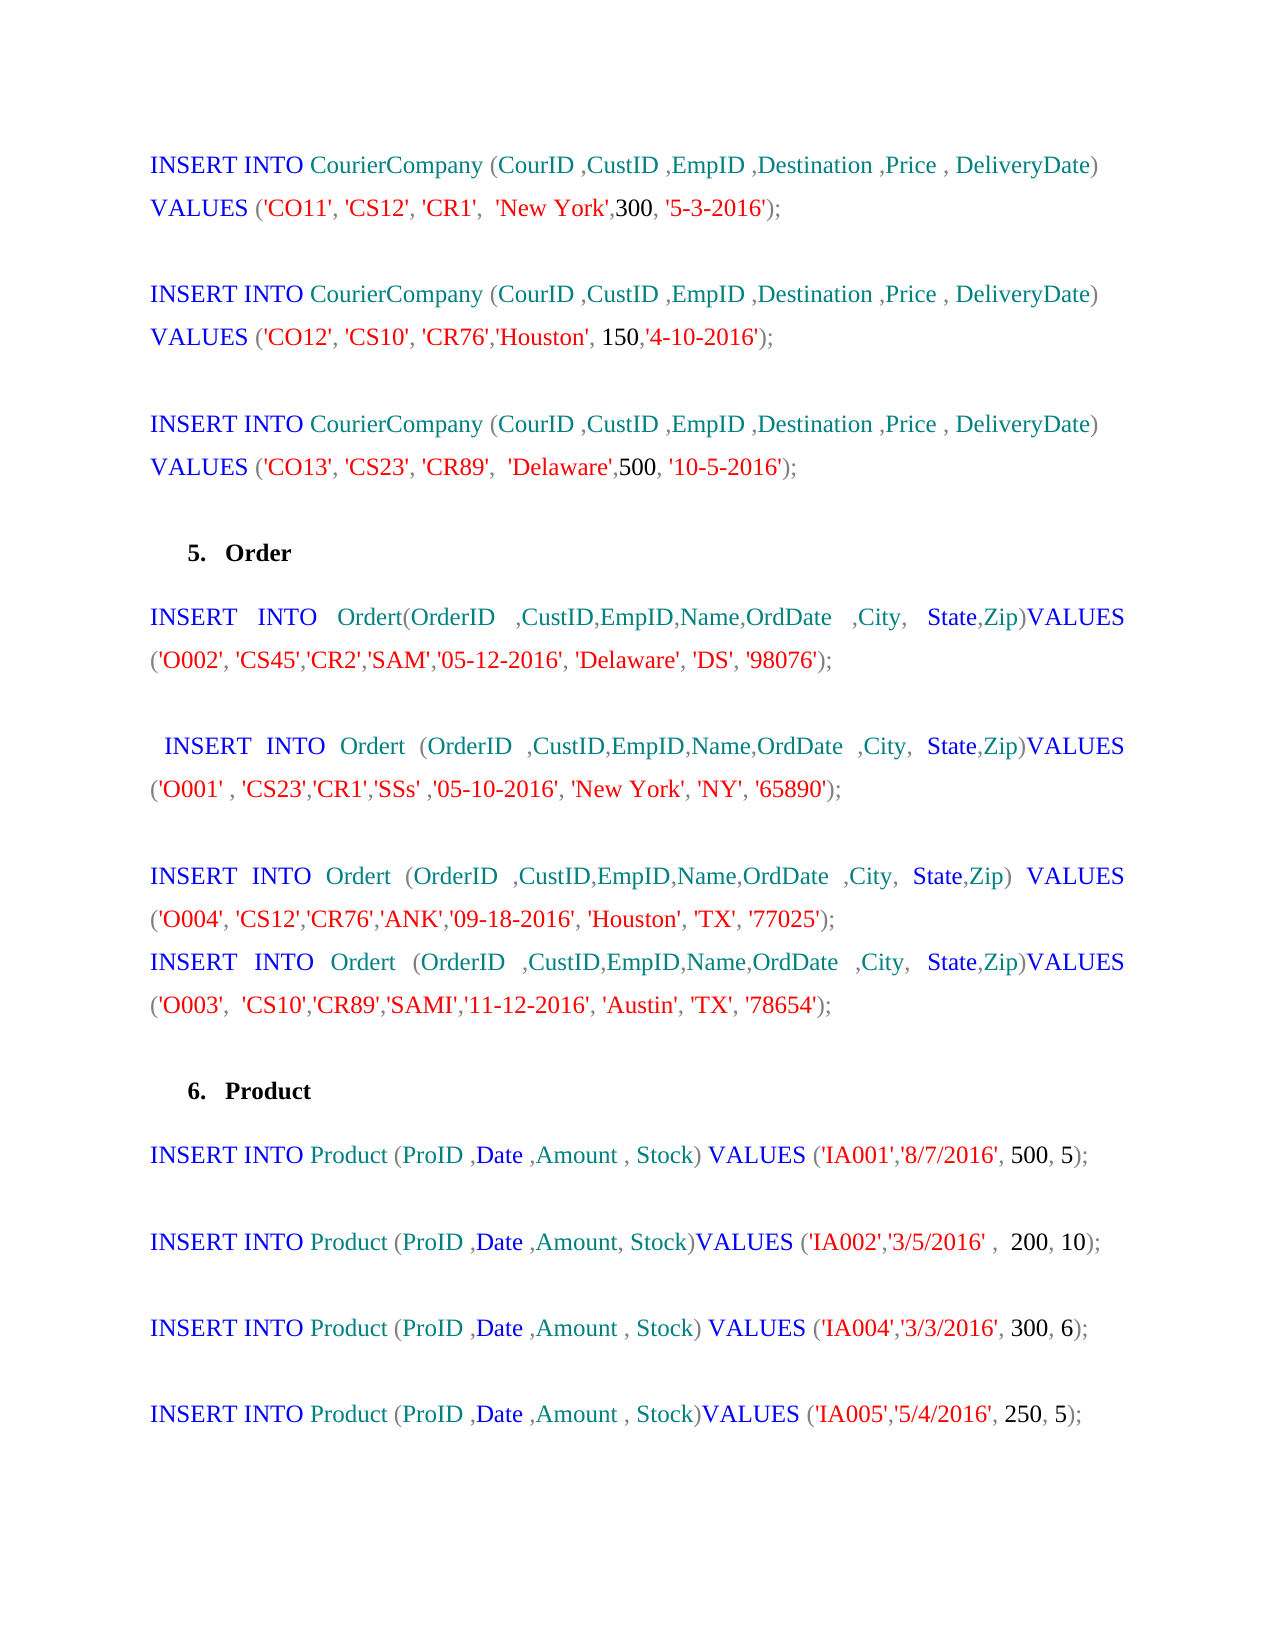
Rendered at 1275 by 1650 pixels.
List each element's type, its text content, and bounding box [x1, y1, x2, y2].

text VALUES ('CO13', 'CS23', 'CR89', 'Delaware',500, '10-5-2016'); [150, 452, 1125, 481]
text INSERT INTO Product (ProID ,Date ,Amount, Stock)VALUES ('IA002','3/5/2016' , 200, 10); [150, 1227, 1125, 1255]
text INSERT INTO Ordert (OrderID ,CustID,EmpID,Name,OrdDate ,City, State,Zip)VALUES ('O001' , 'CS23','CR1','SSs' ,'05-10-2016', 'New York', 'NY', '65890'); [150, 731, 1125, 803]
text INSERT INTO Product (ProID ,Date ,Amount , Stock)VALUES ('IA005','5/4/2016', 250, 5); [150, 1399, 1125, 1428]
list Order [187, 538, 1125, 567]
text INSERT INTO CourierCompany (CourID ,CustID ,EmpID ,Destination ,Price , DeliveryDate) [150, 150, 1125, 179]
list Product [187, 1076, 1125, 1105]
text INSERT INTO Ordert (OrderID ,CustID,EmpID,Name,OrdDate ,City, State,Zip)VALUES ('O003', 'CS10','CR89','SAMI','11-12-2016', 'Austin', 'TX', '78654'); [150, 947, 1125, 1019]
text INSERT INTO Product (ProID ,Date ,Amount , Stock) VALUES ('IA004','3/3/2016', 300, 6); [150, 1313, 1125, 1342]
text INSERT INTO Ordert(OrderID ,CustID,EmpID,Name,OrdDate ,City, State,Zip)VALUES ('O002', 'CS45','CR2','SAM','05-12-2016', 'Delaware', 'DS', '98076'); [150, 602, 1125, 674]
text INSERT INTO CourierCompany (CourID ,CustID ,EmpID ,Destination ,Price , DeliveryDate) [150, 279, 1125, 308]
text INSERT INTO CourierCompany (CourID ,CustID ,EmpID ,Destination ,Price , DeliveryDate) [150, 409, 1125, 437]
text VALUES ('CO11', 'CS12', 'CR1', 'New York',300, '5-3-2016'); [150, 193, 1125, 222]
text VALUES ('CO12', 'CS10', 'CR76','Houston', 150,'4-10-2016'); [150, 322, 1125, 351]
text INSERT INTO Product (ProID ,Date ,Amount , Stock) VALUES ('IA001','8/7/2016', 500, 5); [150, 1140, 1125, 1169]
text INSERT INTO Ordert (OrderID ,CustID,EmpID,Name,OrdDate ,City, State,Zip) VALUES ('O004', 'CS12','CR76','ANK','09-18-2016', 'Houston', 'TX', '77025'); [150, 861, 1125, 933]
